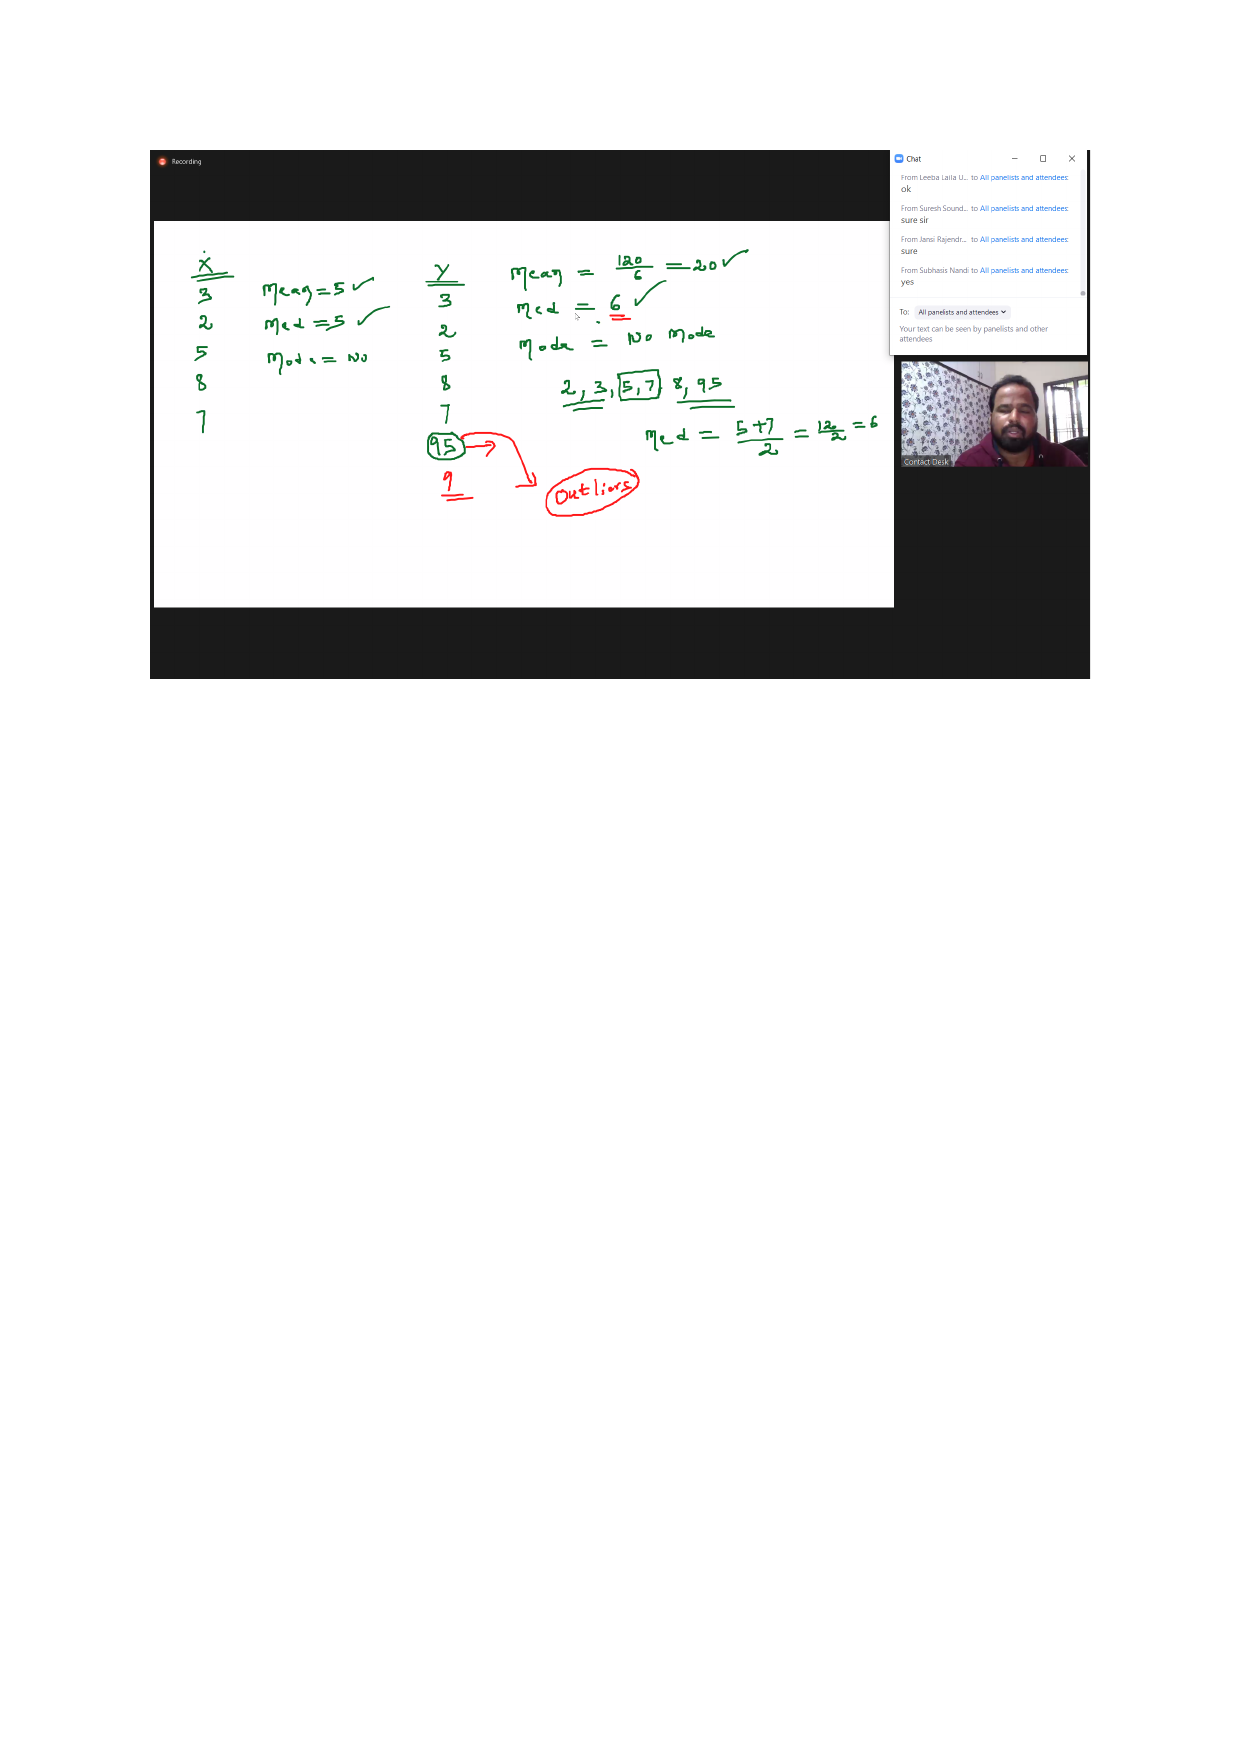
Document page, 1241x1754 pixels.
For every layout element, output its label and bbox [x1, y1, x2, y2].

picture [150, 150, 1091, 679]
